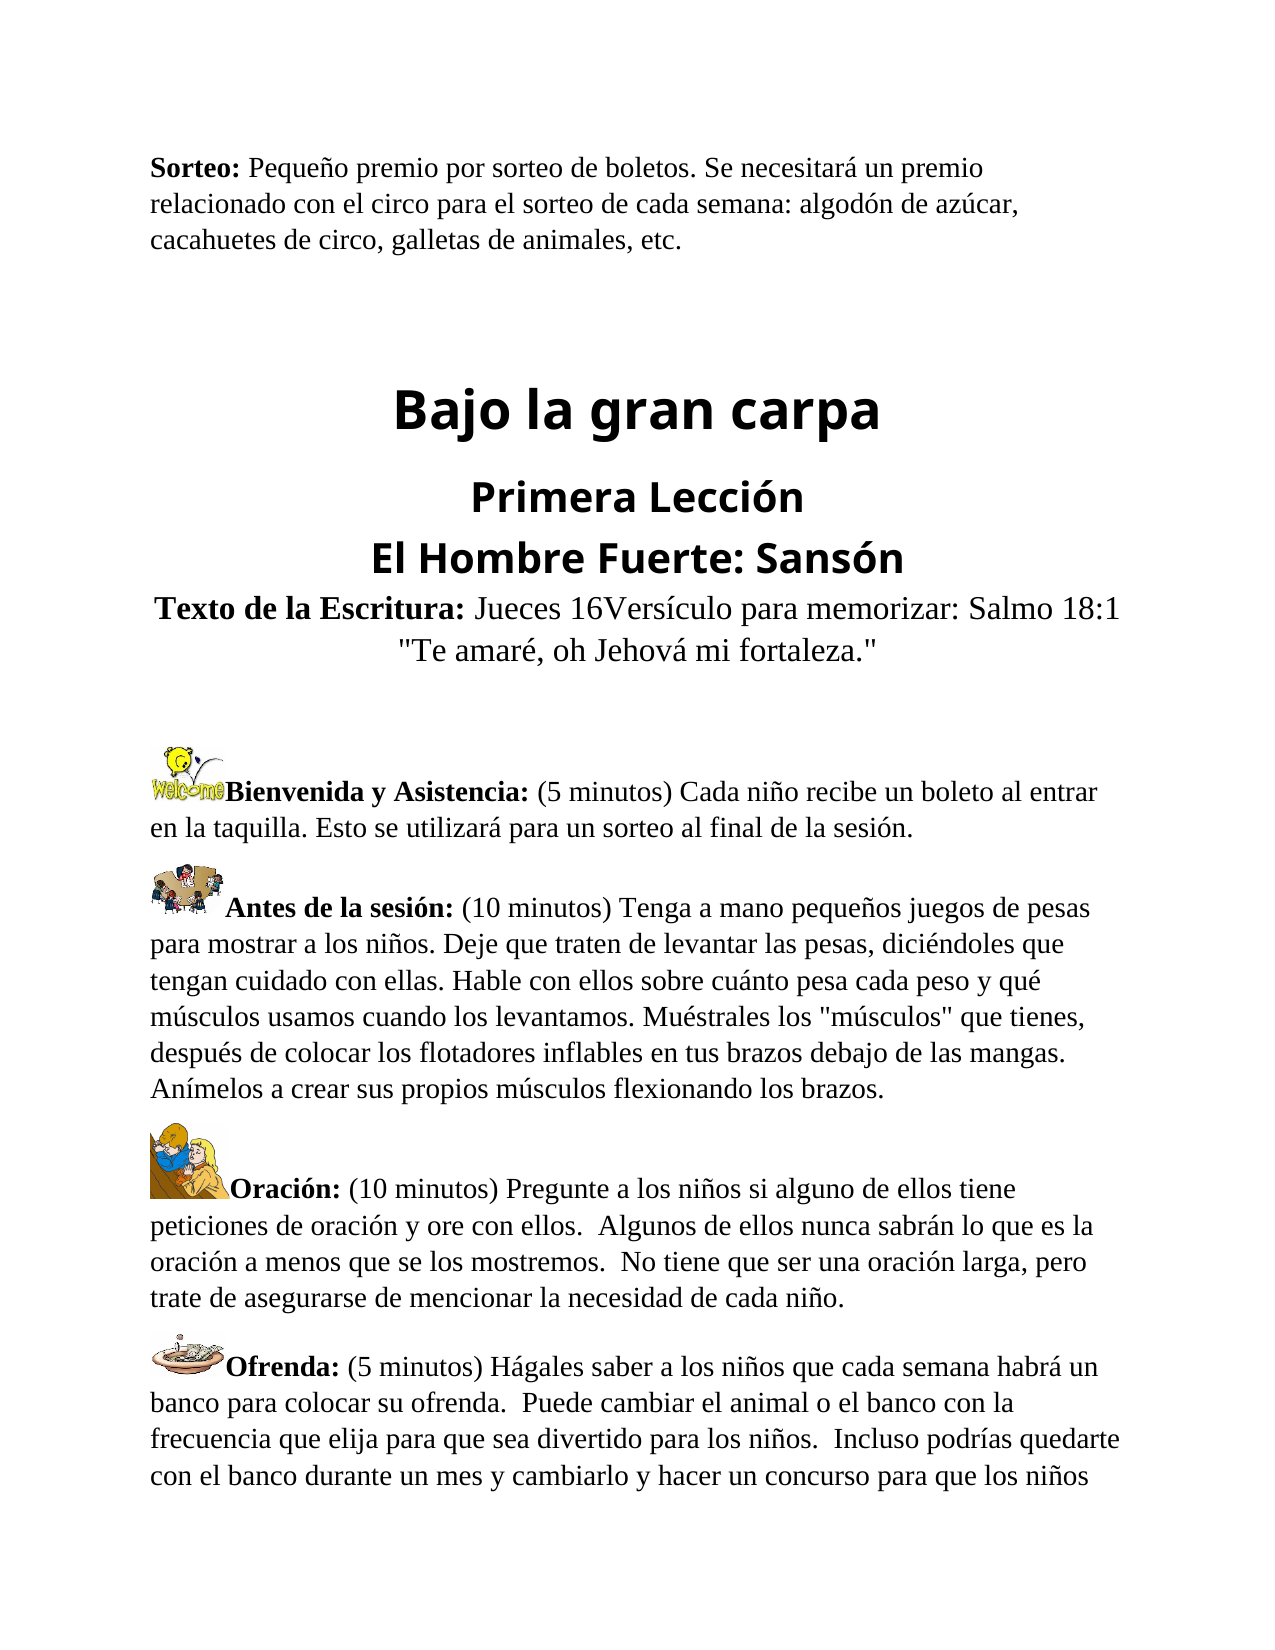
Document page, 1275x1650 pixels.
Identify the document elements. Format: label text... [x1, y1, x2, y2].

picture [150, 1332, 226, 1377]
text Oración: (10 minutos) Pregunte a los niños si alguno de ellos tiene peticiones de oración y ore con ellos. Algunos de ellos nunca sabrán lo que es la oración a menos que se los mostremos. No tiene que ser una oración larga, pero trate de asegurarse de mencionar la necesidad de cada niño. [150, 1124, 1125, 1313]
picture [150, 746, 226, 802]
text Bienvenida y Asistencia: (5 minutos) Cada niño recibe un boleto al entrar en la taquilla. Esto se utilizará para un sorteo al final de la sesión. [150, 746, 1125, 844]
text Primera Lección El Hombre Fuerte: Sansón Texto de la Escritura: Jueces 16Versículo para memorizar: Salmo 18:1 "Te amaré, oh Jehová mi fortaleza." [150, 468, 1125, 668]
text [150, 1333, 1125, 1491]
text Bajo la gran carpa [150, 371, 1125, 445]
text Antes de la sesión: (10 minutos) Tenga a mano pequeños juegos de pesas para mostrar a los niños. Deje que traten de levantar las pesas, diciéndoles que tengan cuidado con ellas. Hable con ellos sobre cuánto pesa cada peso y qué músculos usamos cuando los levantamos. Muéstrales los "músculos" que tienes, después de colocar los flotadores inflables en tus brazos debajo de las mangas. Anímelos a crear sus propios músculos flexionando los brazos. [150, 863, 1125, 1104]
picture [150, 862, 226, 918]
text Sorteo: Pequeño premio por sorteo de boletos. Se necesitará un premio relacionado con el circo para el sorteo de cada semana: algodón de azúcar, cacahuetes de circo, galletas de animales, etc. [150, 150, 1125, 256]
picture [150, 1123, 230, 1199]
